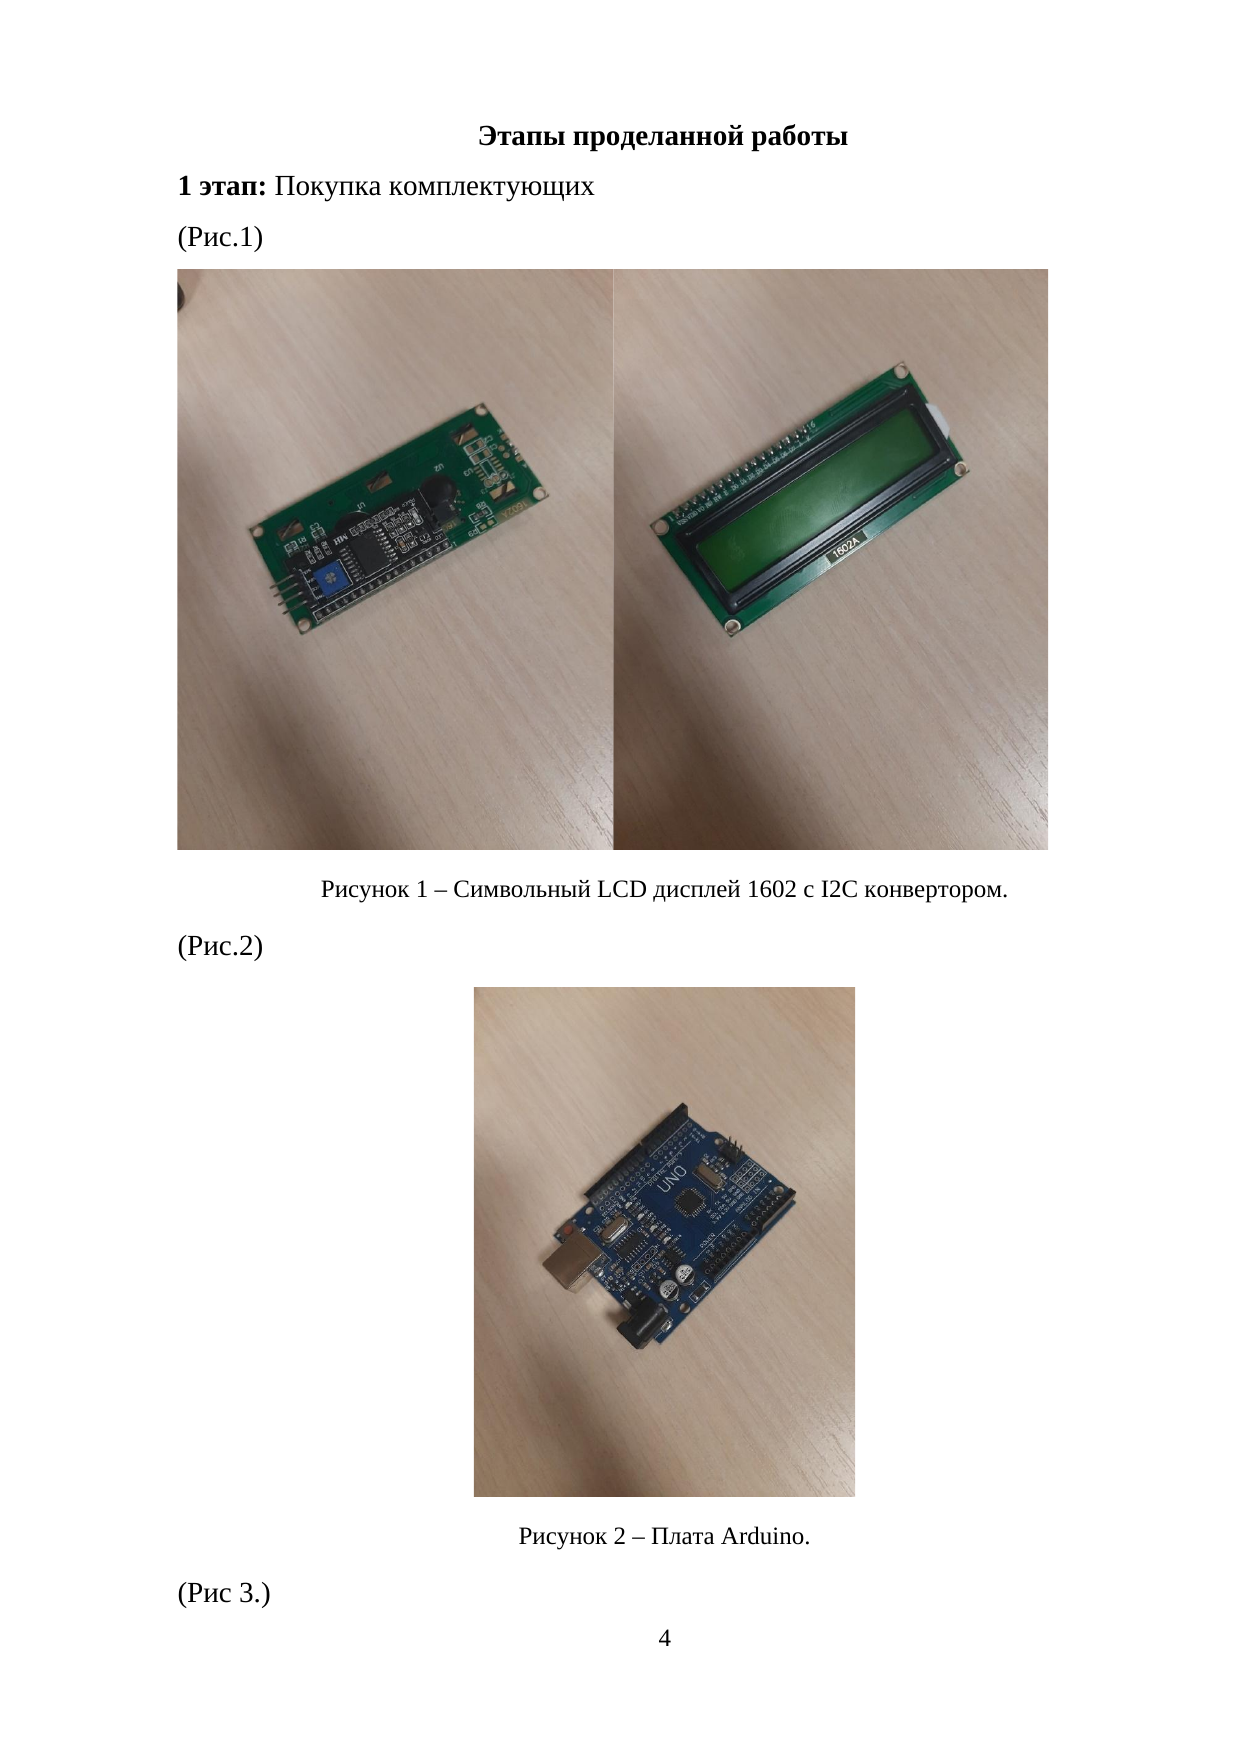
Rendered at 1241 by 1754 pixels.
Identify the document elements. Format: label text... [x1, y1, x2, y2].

picture [177, 269, 1049, 850]
text (Рис.1) [177, 219, 1152, 252]
text (Рис.2) [177, 928, 1152, 962]
picture [473, 987, 855, 1497]
text (Рис 3.) [177, 1575, 1152, 1609]
text 1 этап: Покупка комплектующих [177, 168, 1152, 202]
text Рисунок 1 – Символьный LCD дисплей 1602 с I2C конвертором. [177, 874, 1152, 903]
text Рисунок 2 – Плата Arduino. [177, 1521, 1152, 1550]
text Этапы проделанной работы [177, 118, 1152, 152]
